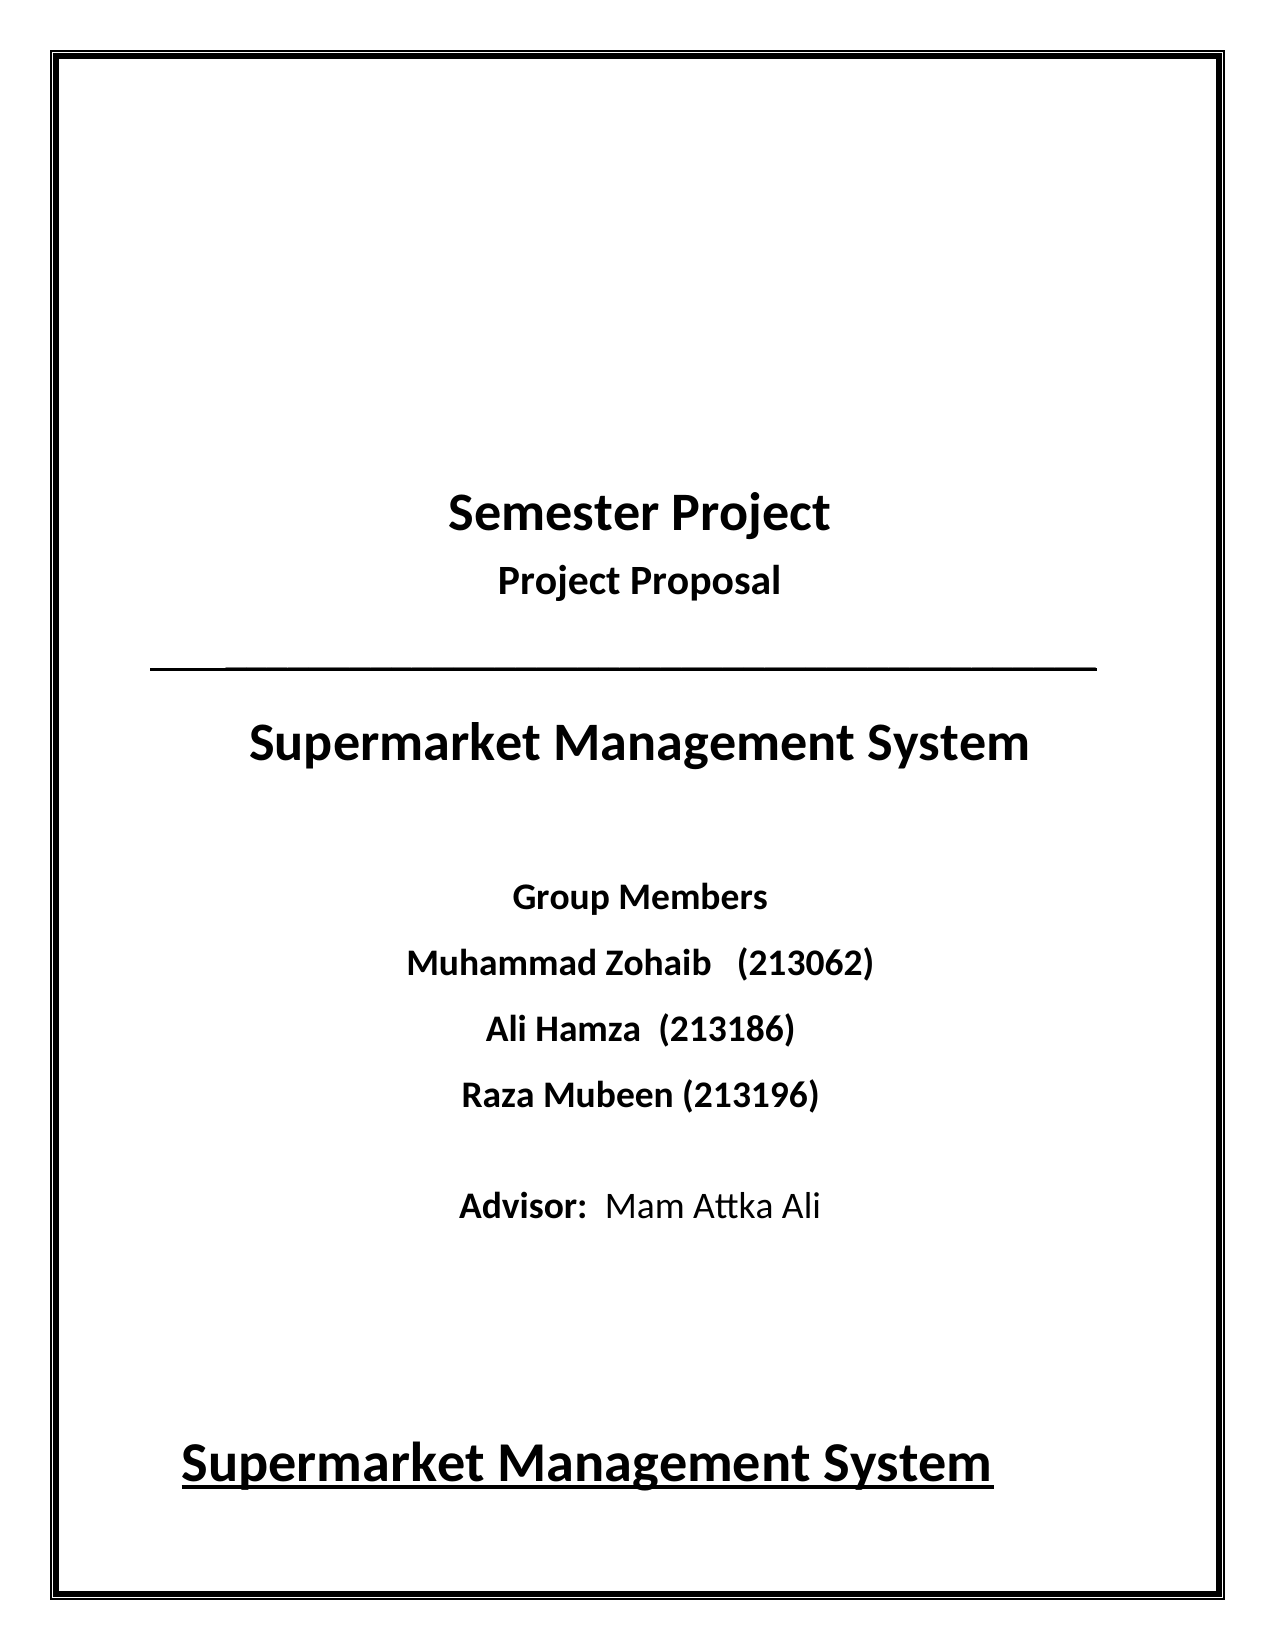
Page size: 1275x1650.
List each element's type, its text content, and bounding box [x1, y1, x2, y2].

text Supermarket Management System [155, 708, 1125, 774]
text Muhammad Zohaib (213062) [156, 939, 1124, 985]
text Raza Mubeen (213196) [156, 1071, 1125, 1116]
text Project Proposal [154, 554, 1125, 604]
text Advisor: Mam Attka Ali [181, 1182, 1098, 1228]
text Group Members [156, 873, 1124, 919]
text Supermarket Management System [181, 1427, 1125, 1495]
text __________________________________________ [150, 625, 1125, 676]
text Ali Hamza (213186) [156, 1005, 1125, 1051]
text Semester Project [155, 478, 1125, 544]
